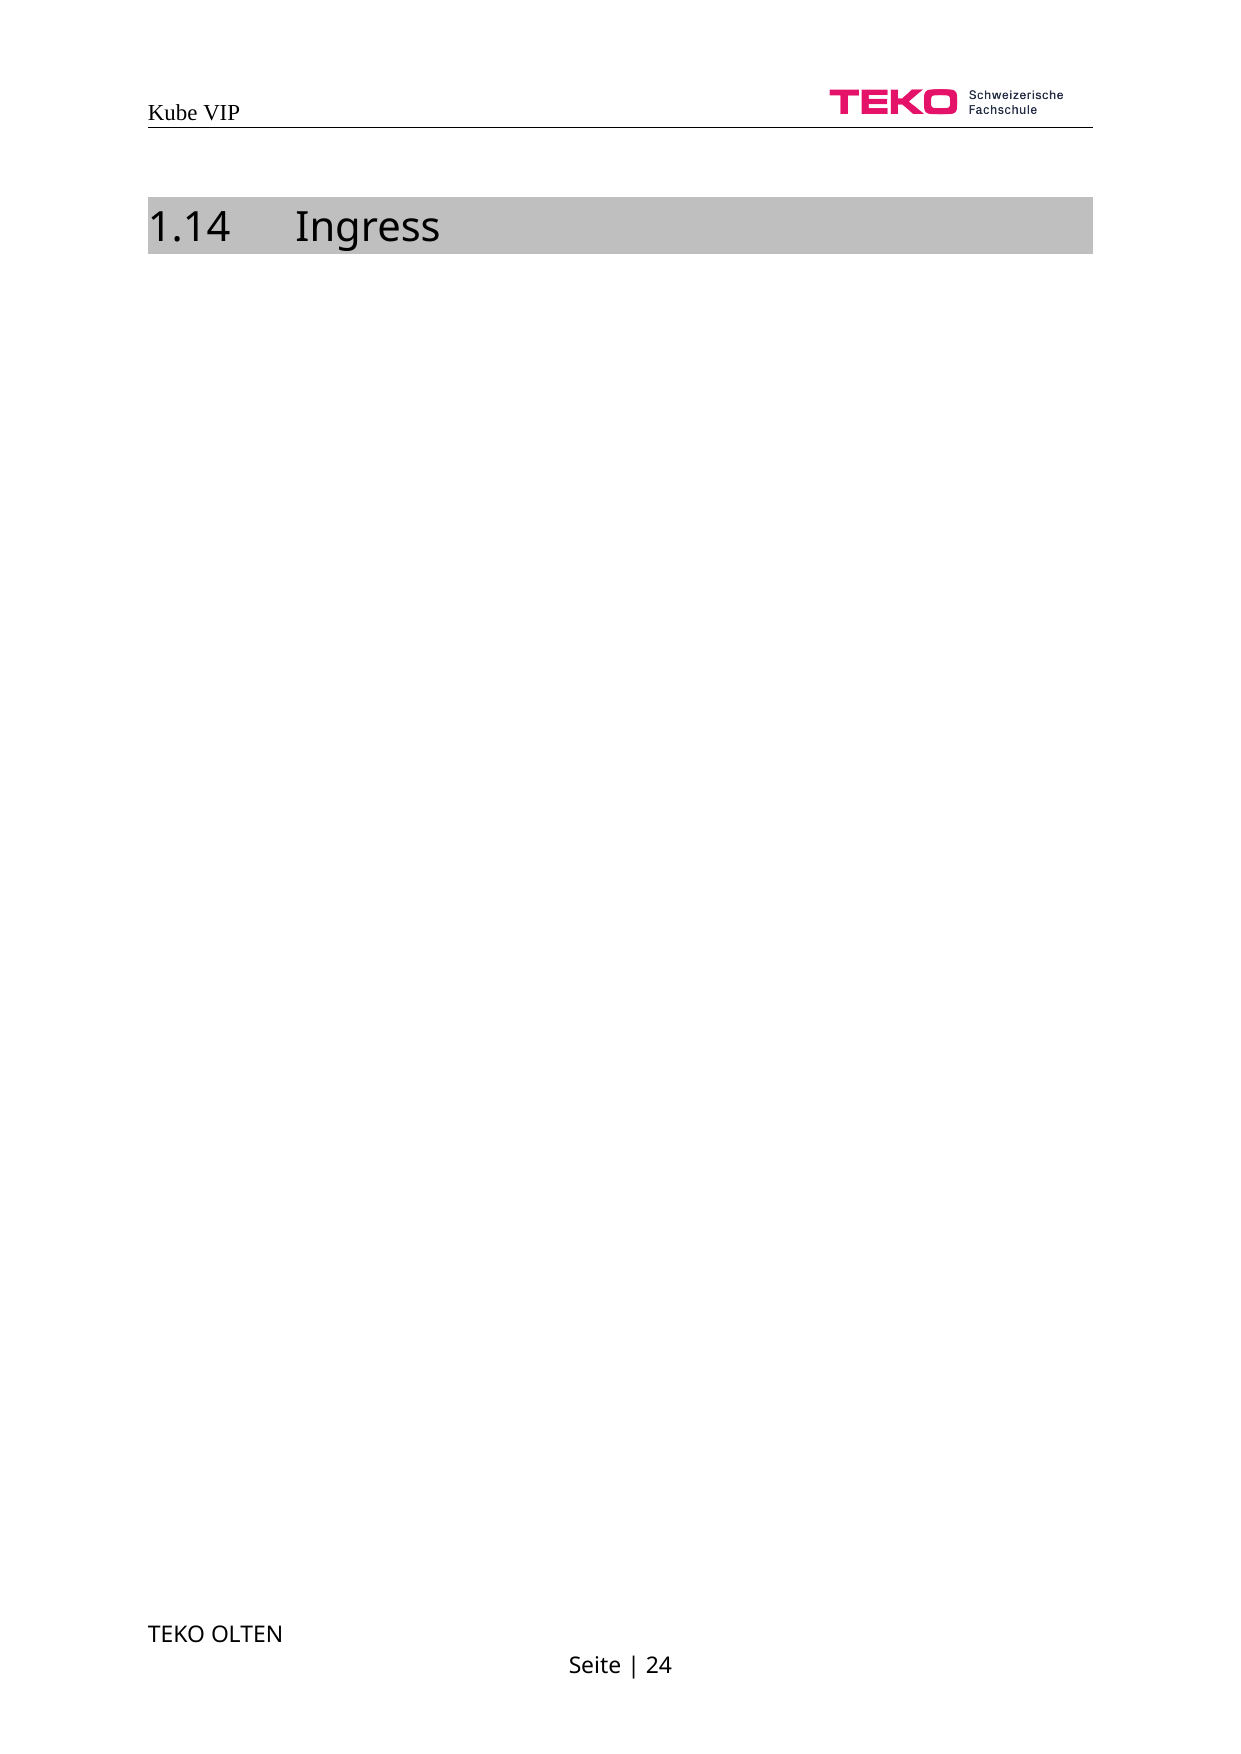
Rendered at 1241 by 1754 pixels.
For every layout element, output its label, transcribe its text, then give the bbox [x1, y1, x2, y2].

picture [805, 61, 1097, 139]
subtitle Ingress [148, 197, 1093, 254]
